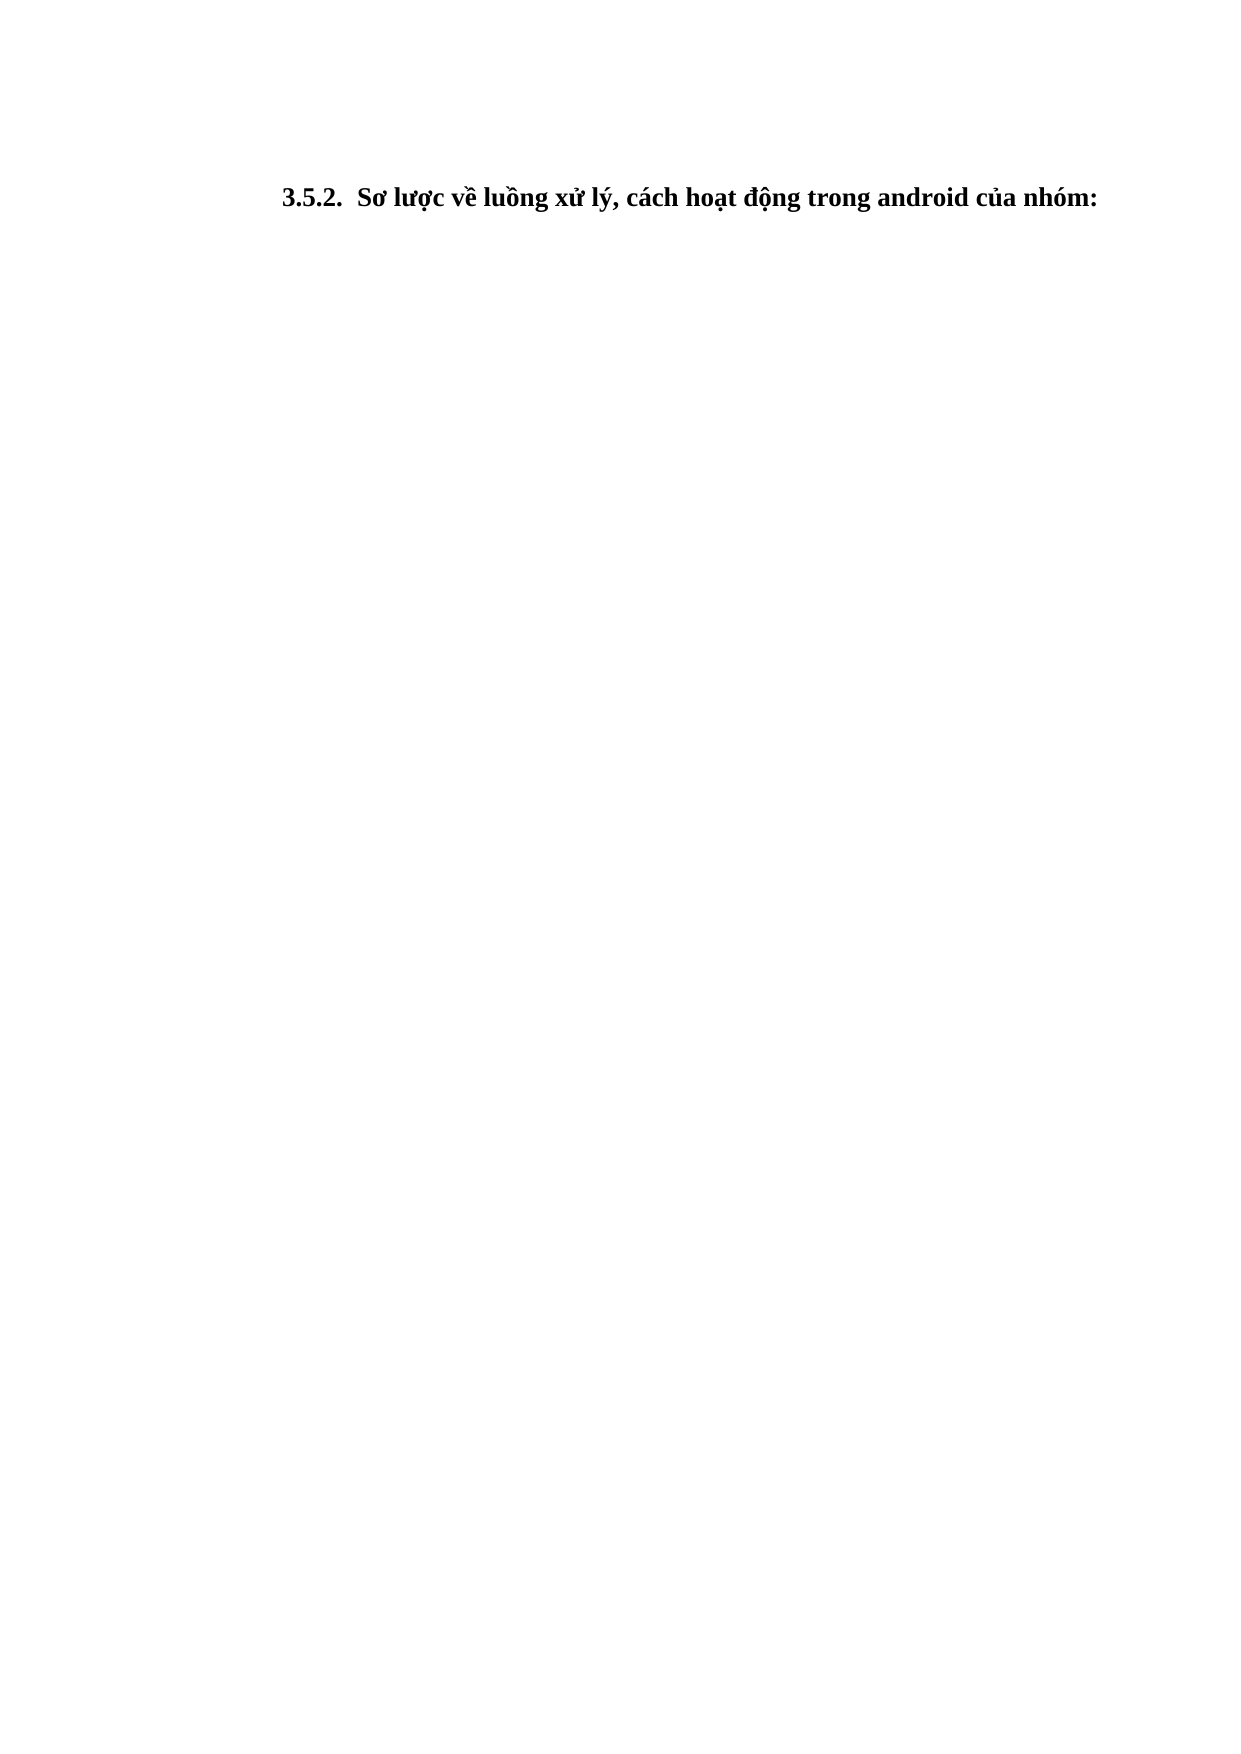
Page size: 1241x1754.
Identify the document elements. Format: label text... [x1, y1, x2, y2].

subtitle Sơ lược về luồng xử lý, cách hoạt động trong android của nhóm: [282, 181, 1122, 212]
